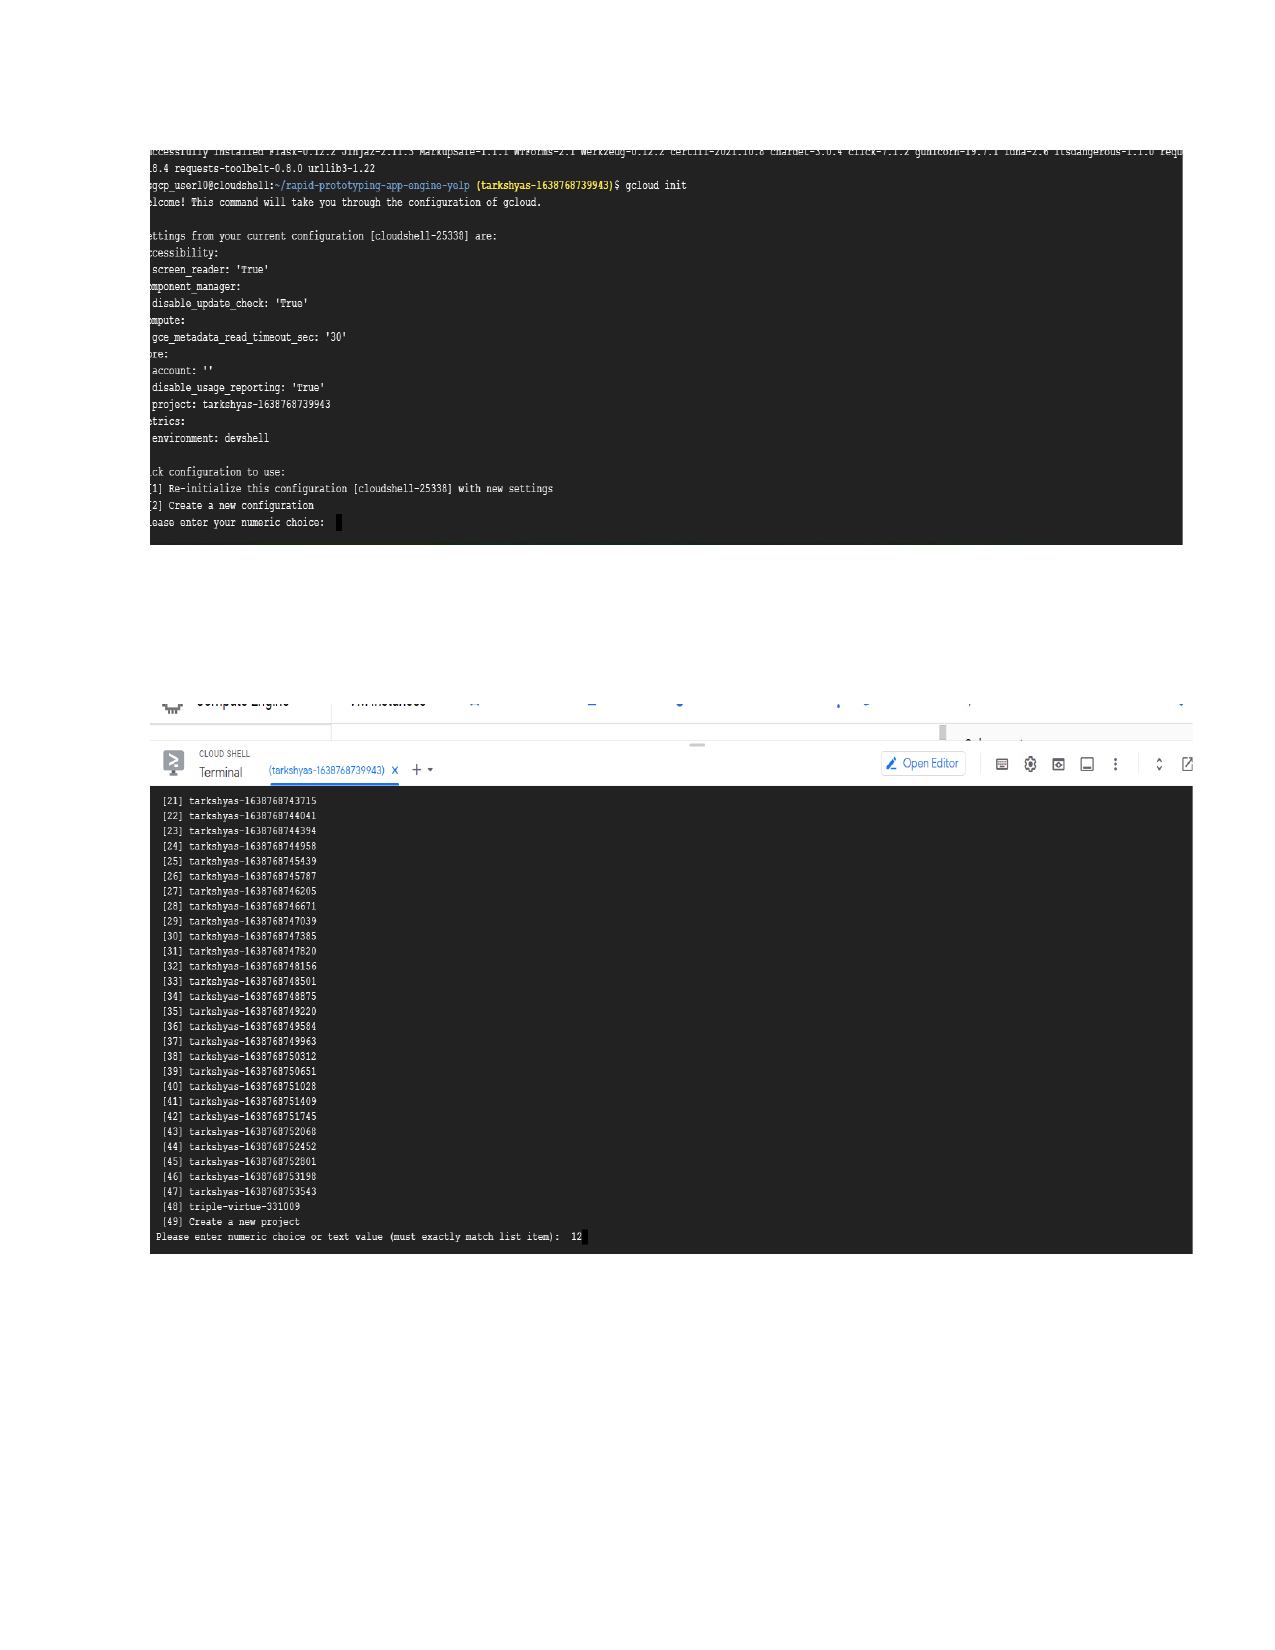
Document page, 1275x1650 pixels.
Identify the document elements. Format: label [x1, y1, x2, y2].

picture [150, 150, 1183, 545]
picture [150, 704, 1193, 1254]
